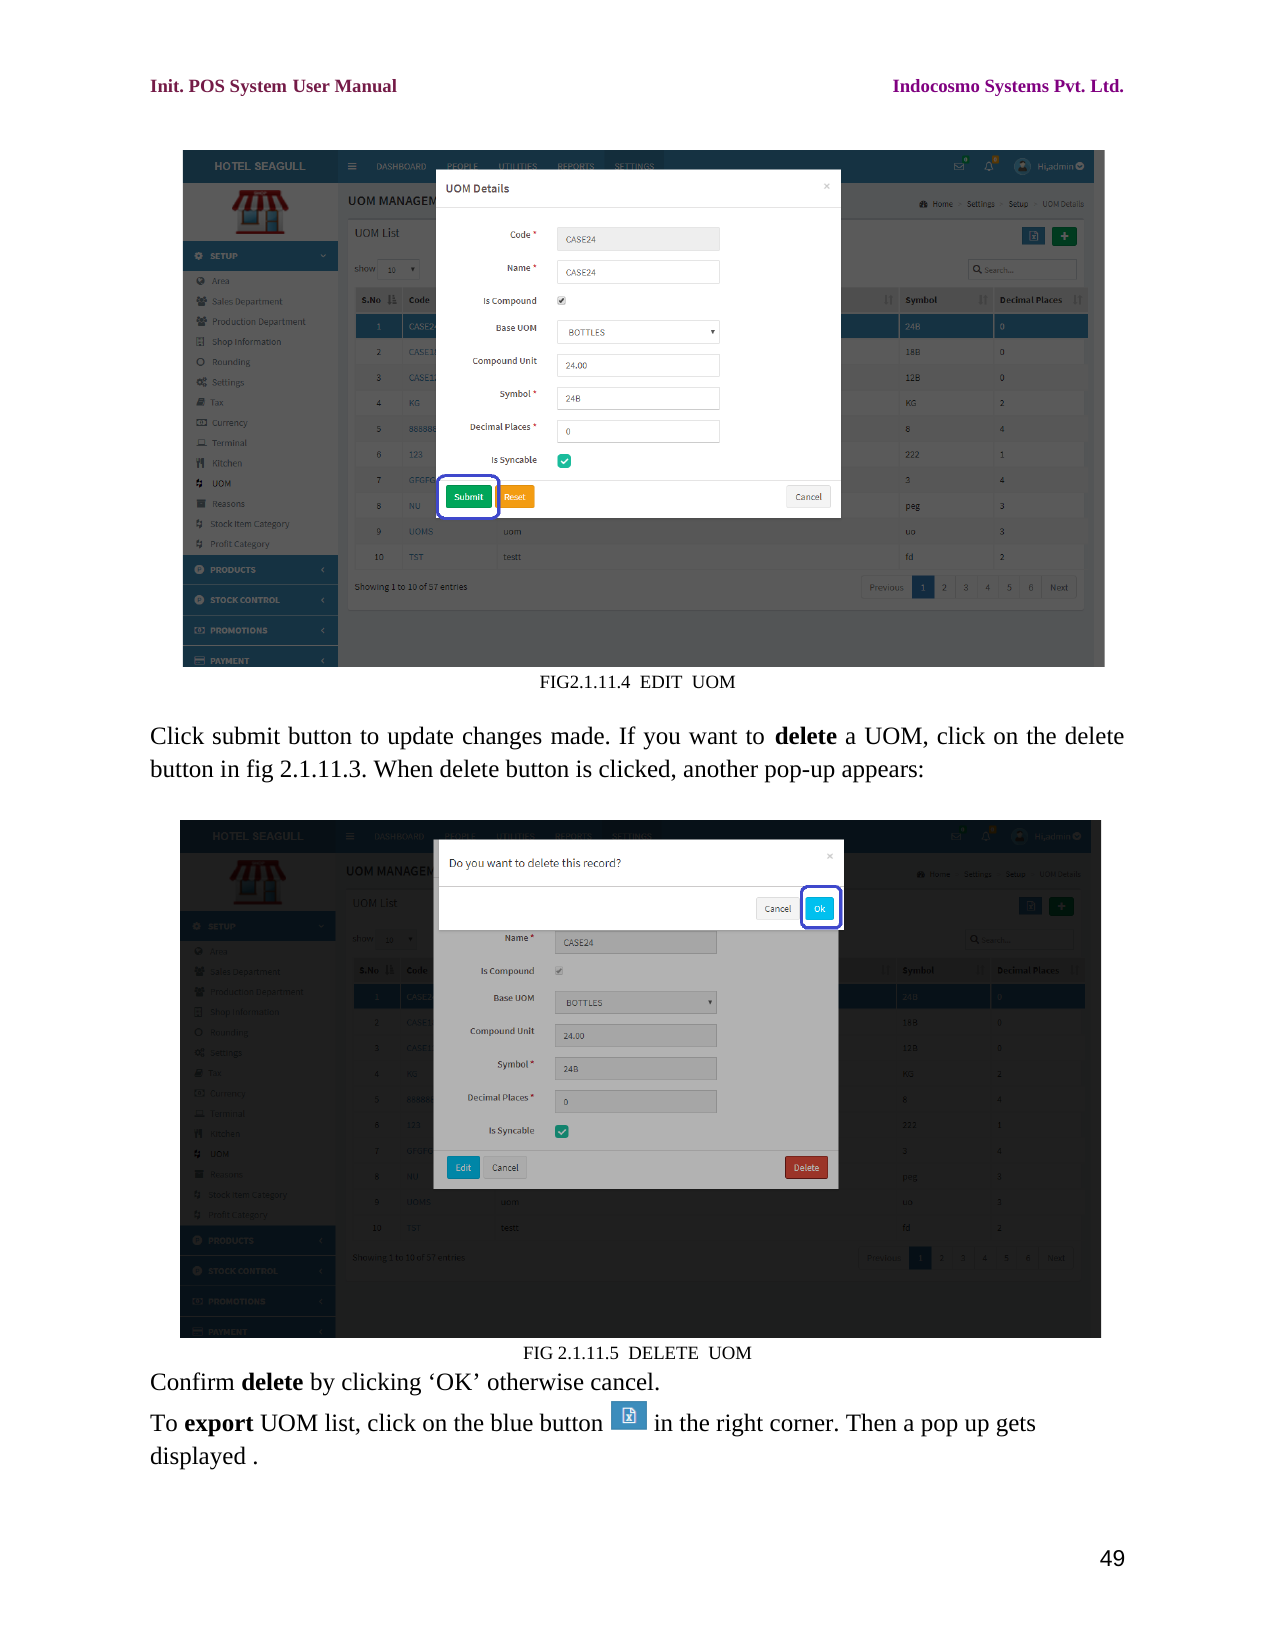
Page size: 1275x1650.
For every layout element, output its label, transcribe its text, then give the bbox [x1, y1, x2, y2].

picture [180, 820, 1102, 1338]
text Click submit button to update changes made. If you want to delete a UOM, click on the delete button in fig 2.1.11.3. When delete button is clicked, another pop-up appears: [150, 721, 1125, 783]
text FIG2.1.11.4 EDIT UOM [150, 671, 1125, 693]
text To export UOM list, click on the blue button in the right corner. Then a pop up gets displayed . [150, 1400, 1125, 1470]
text FIG 2.1.11.5 DELETE UOM [150, 1342, 1125, 1364]
text Confirm delete by clicking ‘OK’ otherwise cancel. [150, 1367, 1125, 1396]
picture [182, 150, 1105, 667]
picture [609, 1400, 648, 1432]
